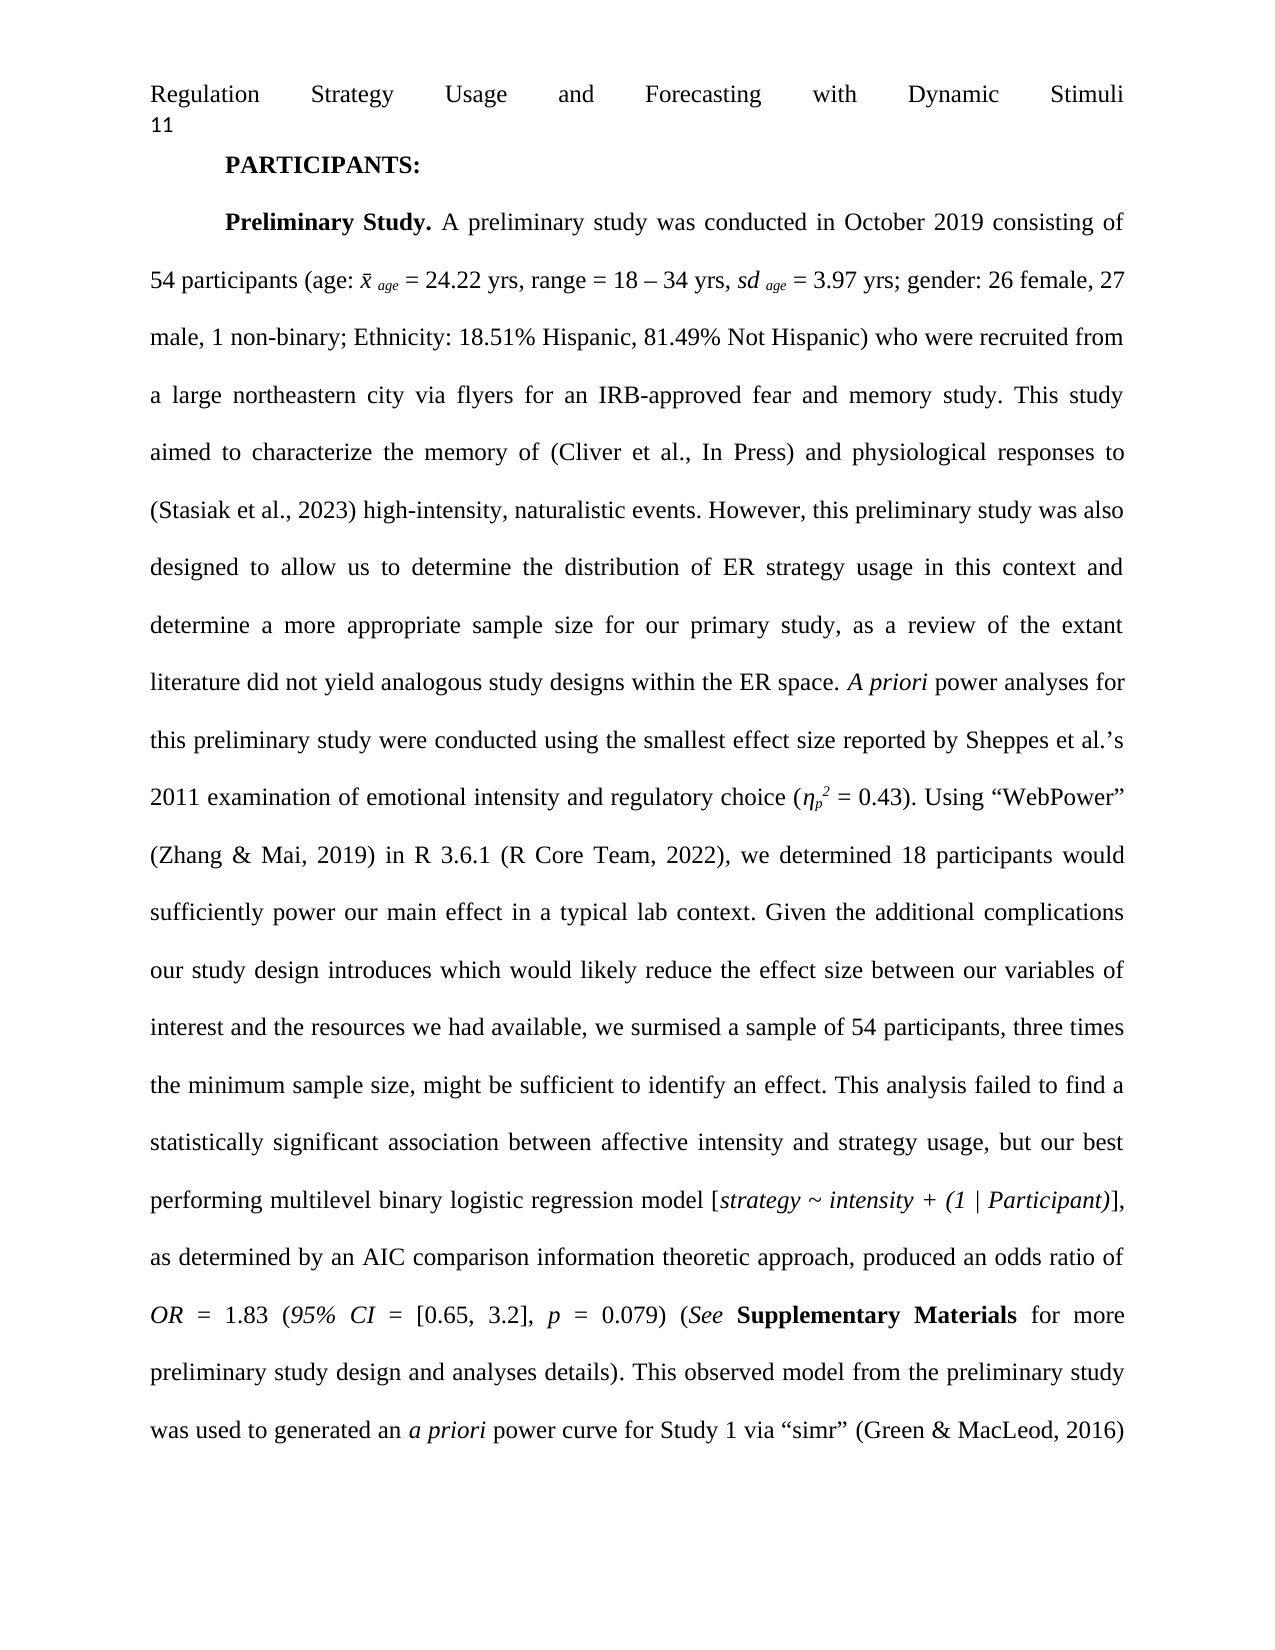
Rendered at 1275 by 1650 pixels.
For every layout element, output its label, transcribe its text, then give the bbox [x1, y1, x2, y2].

text PARTICIPANTS: [150, 150, 1125, 179]
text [150, 207, 1125, 1444]
